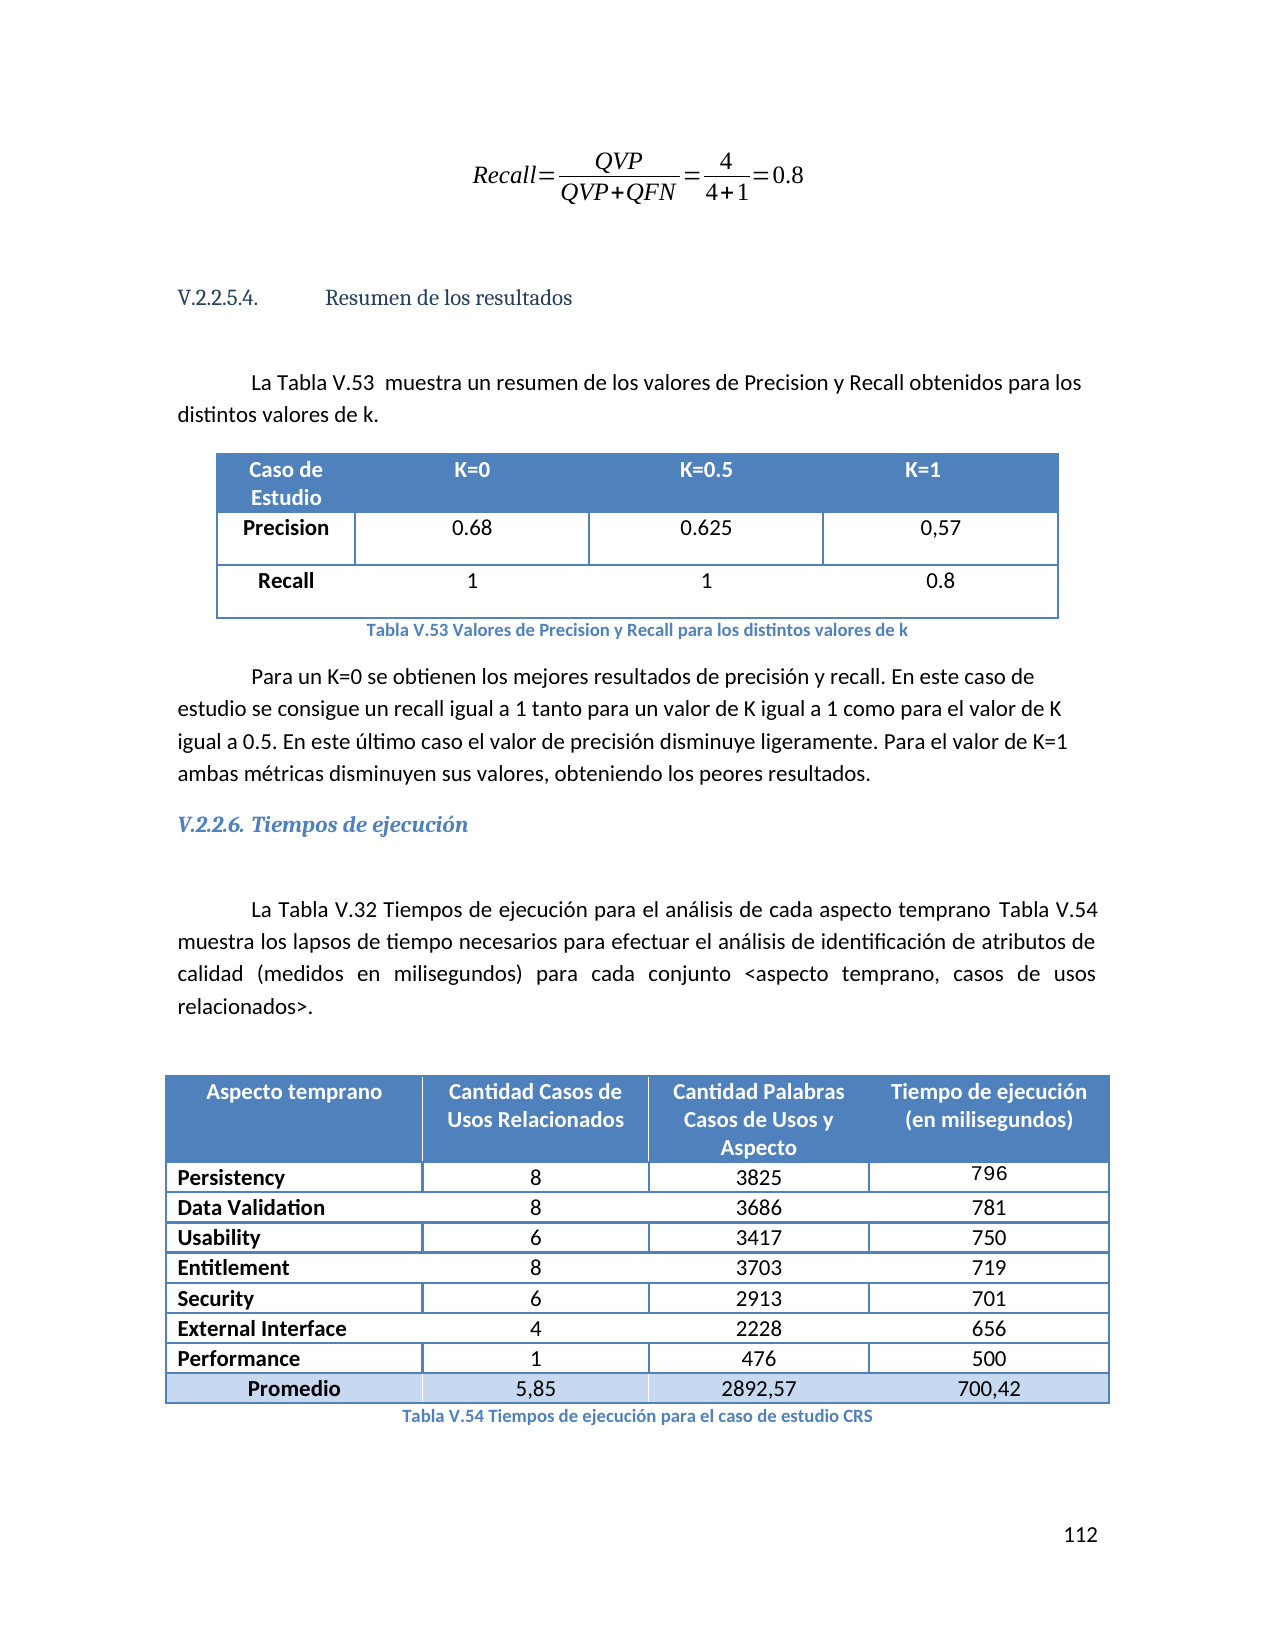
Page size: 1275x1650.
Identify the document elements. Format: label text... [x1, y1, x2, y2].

subtitle Resumen de los resultados [177, 284, 1098, 311]
table_cell 4 [423, 1314, 648, 1342]
table_cell 750 [870, 1224, 1108, 1251]
table_cell 781 [869, 1193, 1108, 1221]
table_cell 700,42 [869, 1374, 1108, 1402]
table_cell 8 [423, 1254, 648, 1282]
table_cell Entitlement [167, 1254, 422, 1282]
table_cell 1 [589, 566, 823, 617]
text Para un K=0 se obtienen los mejores resultados de precisión y recall. En este caso de estudio se consigue un recall igual a 1 tanto para un valor de K igual a 1 como para el valor de K igual a 0.5. En este último caso el valor de precisión disminuye ligeramente. Para el valor de K=1 ambas métricas disminuyen sus valores, obteniendo los peores resultados. [177, 662, 1098, 787]
subtitle Tiempos de ejecución [177, 812, 1098, 838]
table_cell Promedio [167, 1374, 422, 1402]
table_cell 3686 [649, 1193, 869, 1221]
table_cell 476 [650, 1344, 868, 1372]
table_cell 1 [355, 566, 589, 617]
table_cell Recall [218, 566, 355, 617]
table_cell 701 [870, 1284, 1108, 1312]
table_cell 500 [870, 1344, 1108, 1372]
table_cell 0.625 [590, 513, 822, 564]
table_cell External Interface [167, 1314, 422, 1342]
table_cell 2913 [650, 1284, 868, 1312]
table_cell 2228 [649, 1314, 869, 1342]
table_cell Persistency [167, 1163, 421, 1191]
table_header K=0 [355, 455, 589, 511]
table_cell 6 [424, 1284, 648, 1312]
table_cell Security [167, 1284, 421, 1312]
table_cell 1 [424, 1344, 648, 1372]
table_cell 3825 [650, 1163, 868, 1191]
table_cell 656 [869, 1314, 1108, 1342]
table_cell 719 [869, 1254, 1108, 1282]
table_header Tiempo de ejecución (en milisegundos) [869, 1077, 1108, 1161]
table_cell 5,85 [423, 1374, 648, 1402]
table_header K=1 [823, 455, 1057, 511]
table_header Cantidad Casos de Usos Relacionados [423, 1077, 648, 1161]
table_cell 8 [423, 1193, 648, 1221]
table_cell 796 [870, 1163, 1108, 1191]
table_cell 6 [424, 1224, 648, 1251]
table_cell Usability [167, 1224, 421, 1251]
table_header K=0.5 [589, 455, 823, 511]
table_cell 8 [424, 1163, 648, 1191]
table_header Cantidad Palabras Casos de Usos y Aspecto [649, 1077, 869, 1161]
table_cell Performance [167, 1344, 421, 1372]
table_cell 0,57 [824, 513, 1057, 564]
table_cell 0.8 [823, 566, 1057, 617]
table_cell 3417 [650, 1224, 868, 1251]
table_cell 2892,57 [649, 1374, 869, 1402]
table_cell 0.68 [356, 513, 588, 564]
table_header Aspecto temprano [167, 1077, 422, 1161]
table_cell Data Validation [167, 1193, 422, 1221]
table_cell Precision [218, 513, 354, 564]
table_header Caso de Estudio [218, 455, 355, 511]
table_cell 3703 [649, 1254, 869, 1282]
